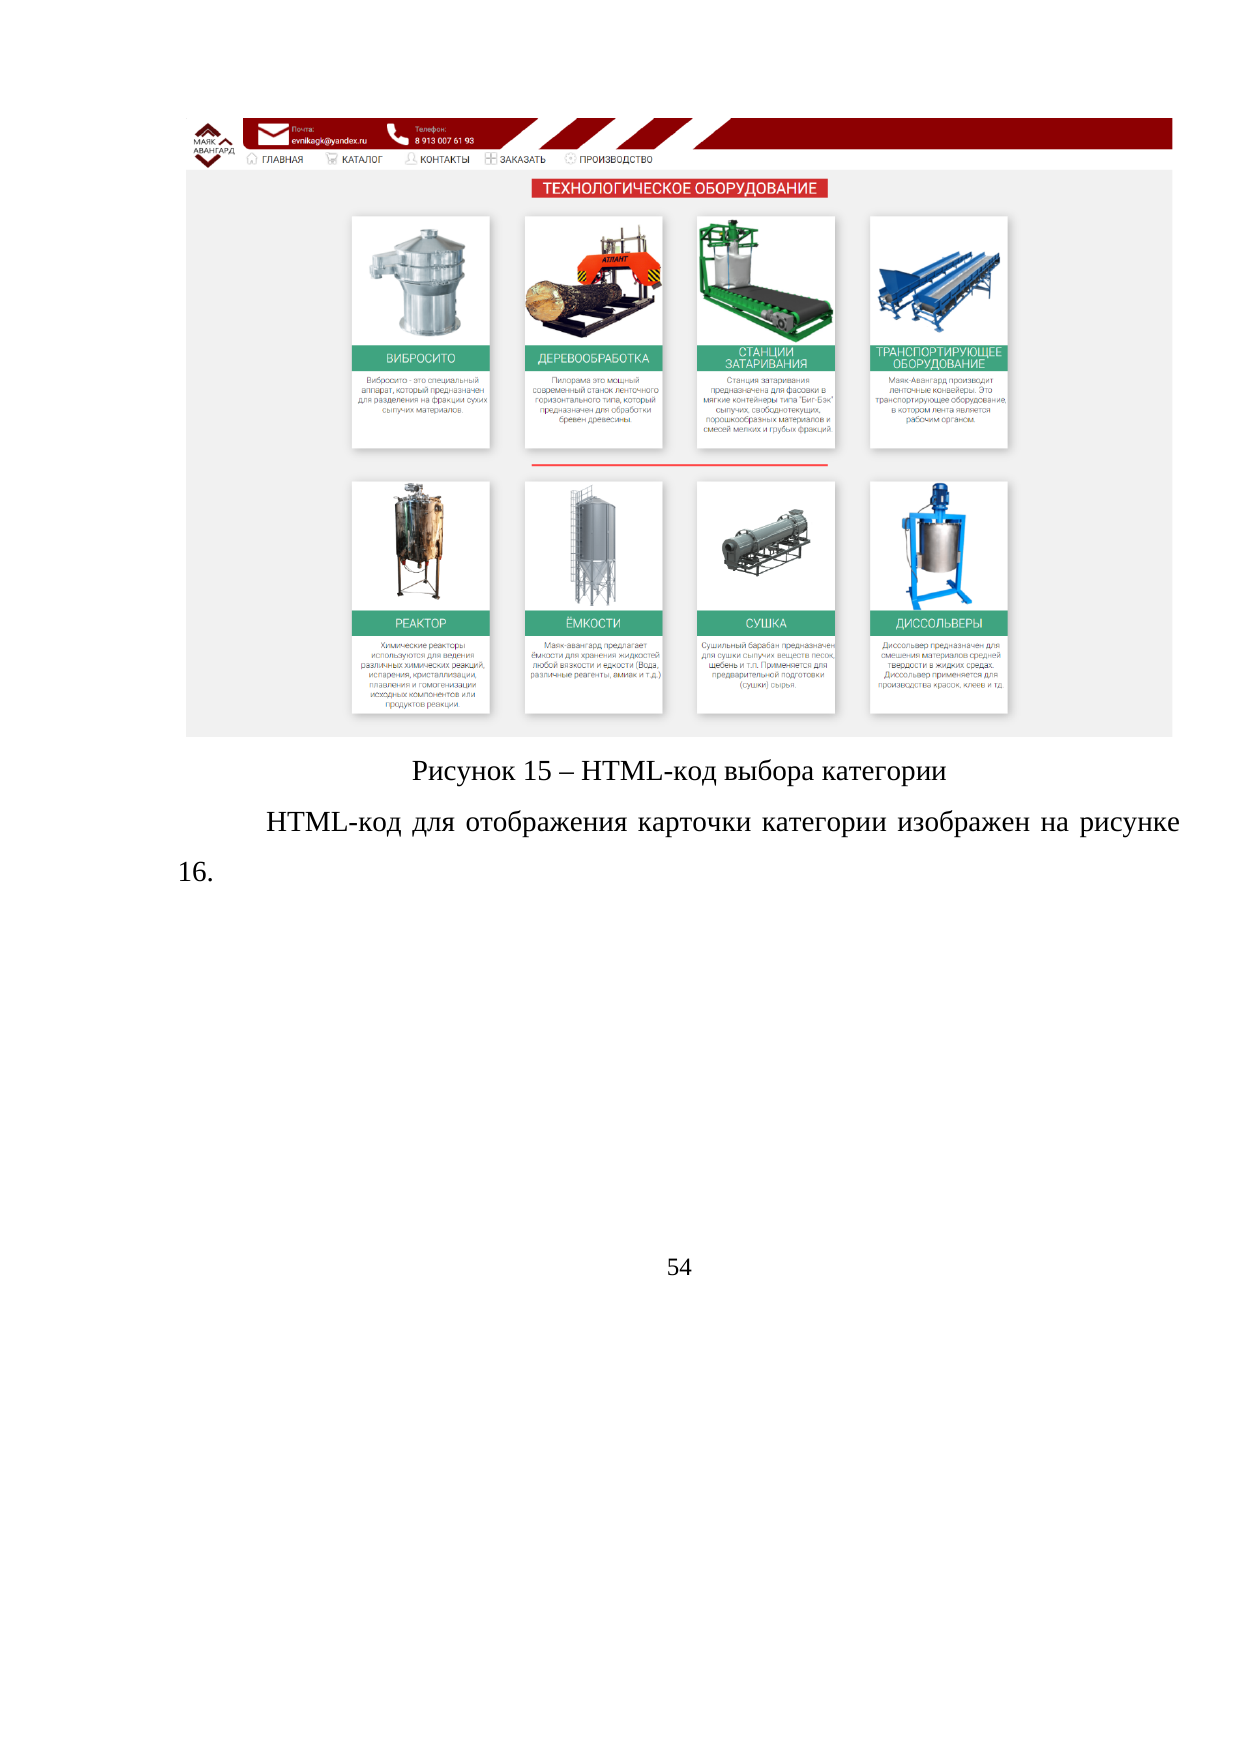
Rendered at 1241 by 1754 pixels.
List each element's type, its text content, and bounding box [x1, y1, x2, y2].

picture [186, 118, 1173, 737]
text Рисунок 15 – HTML-код выбора категории [177, 753, 1181, 787]
text HTML-код для отображения карточки категории изображен на рисунке 16. [177, 804, 1181, 887]
